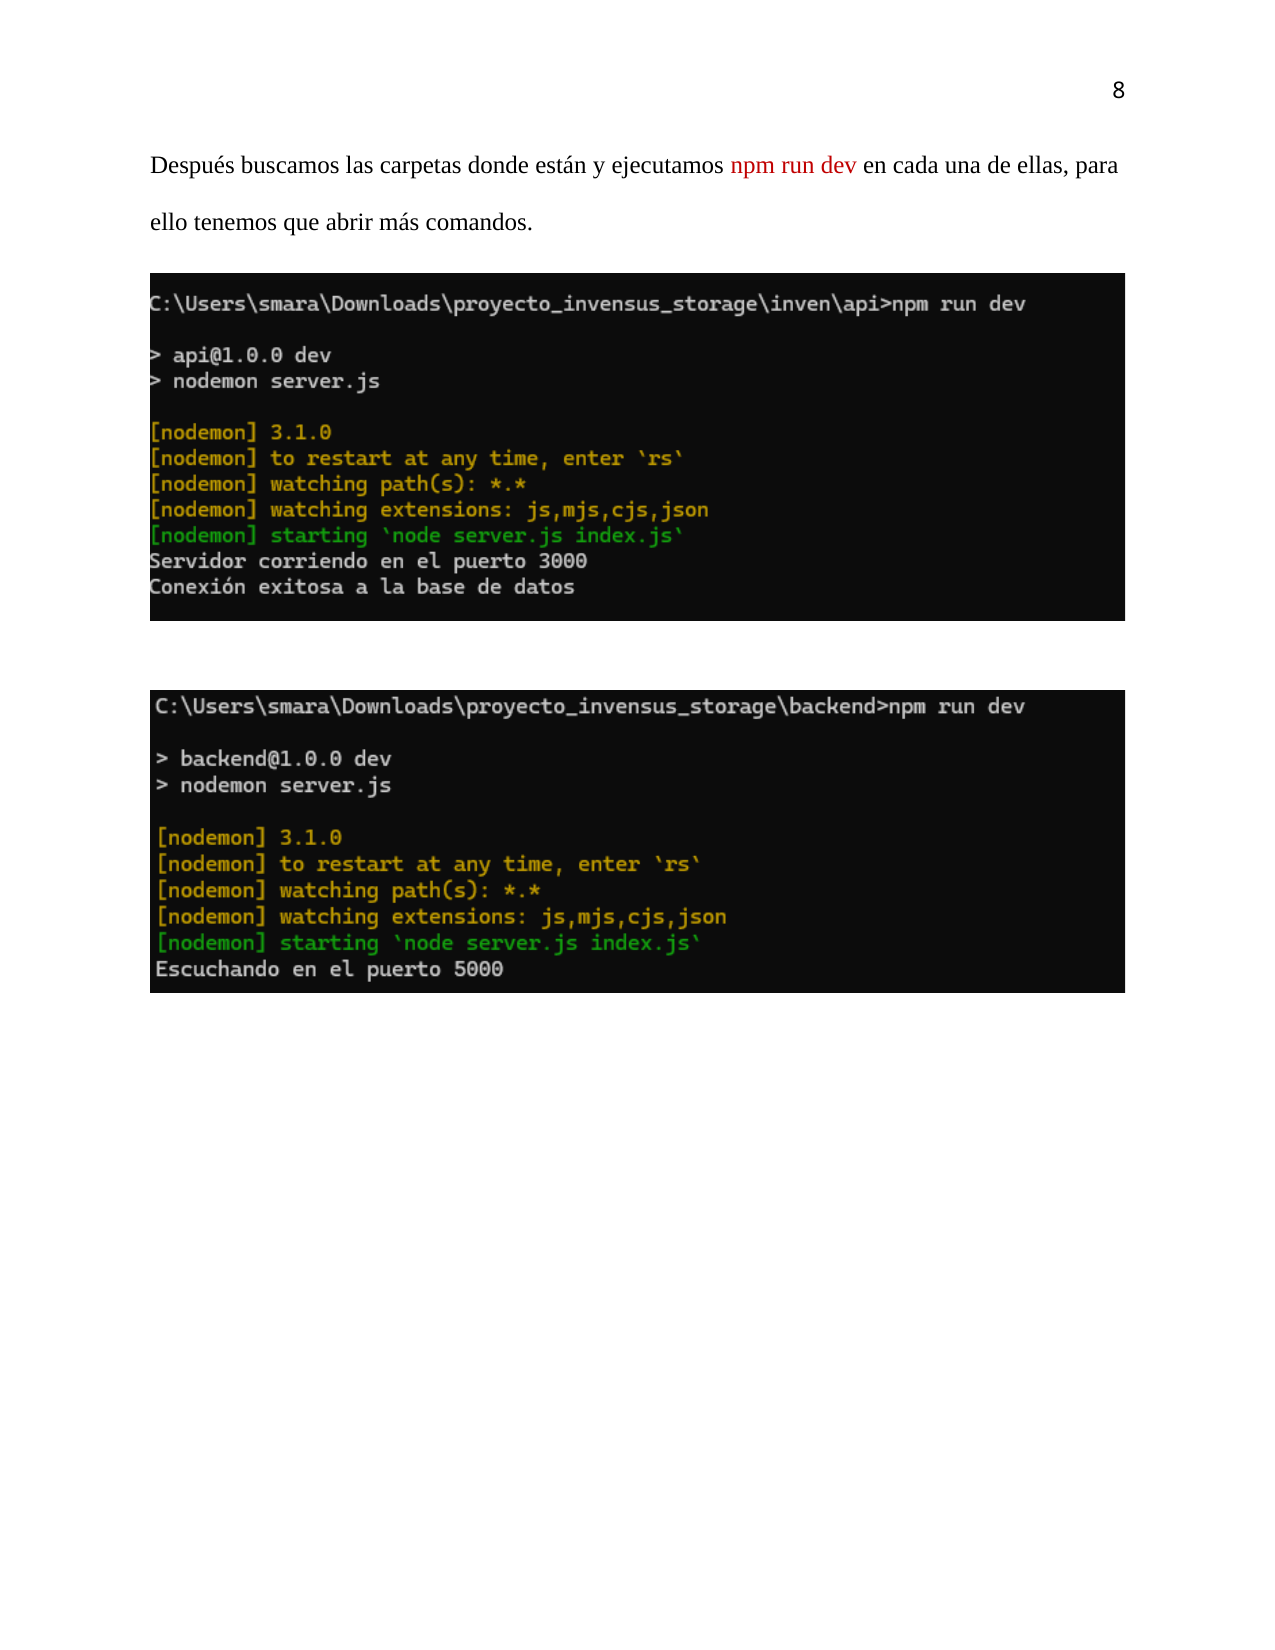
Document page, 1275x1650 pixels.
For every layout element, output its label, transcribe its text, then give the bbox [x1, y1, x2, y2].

subtitle Después buscamos las carpetas donde están y ejecutamos npm run dev en cada una de ellas, para ello tenemos que abrir más comandos. [150, 150, 1125, 236]
picture [150, 273, 1125, 621]
picture [150, 690, 1125, 993]
